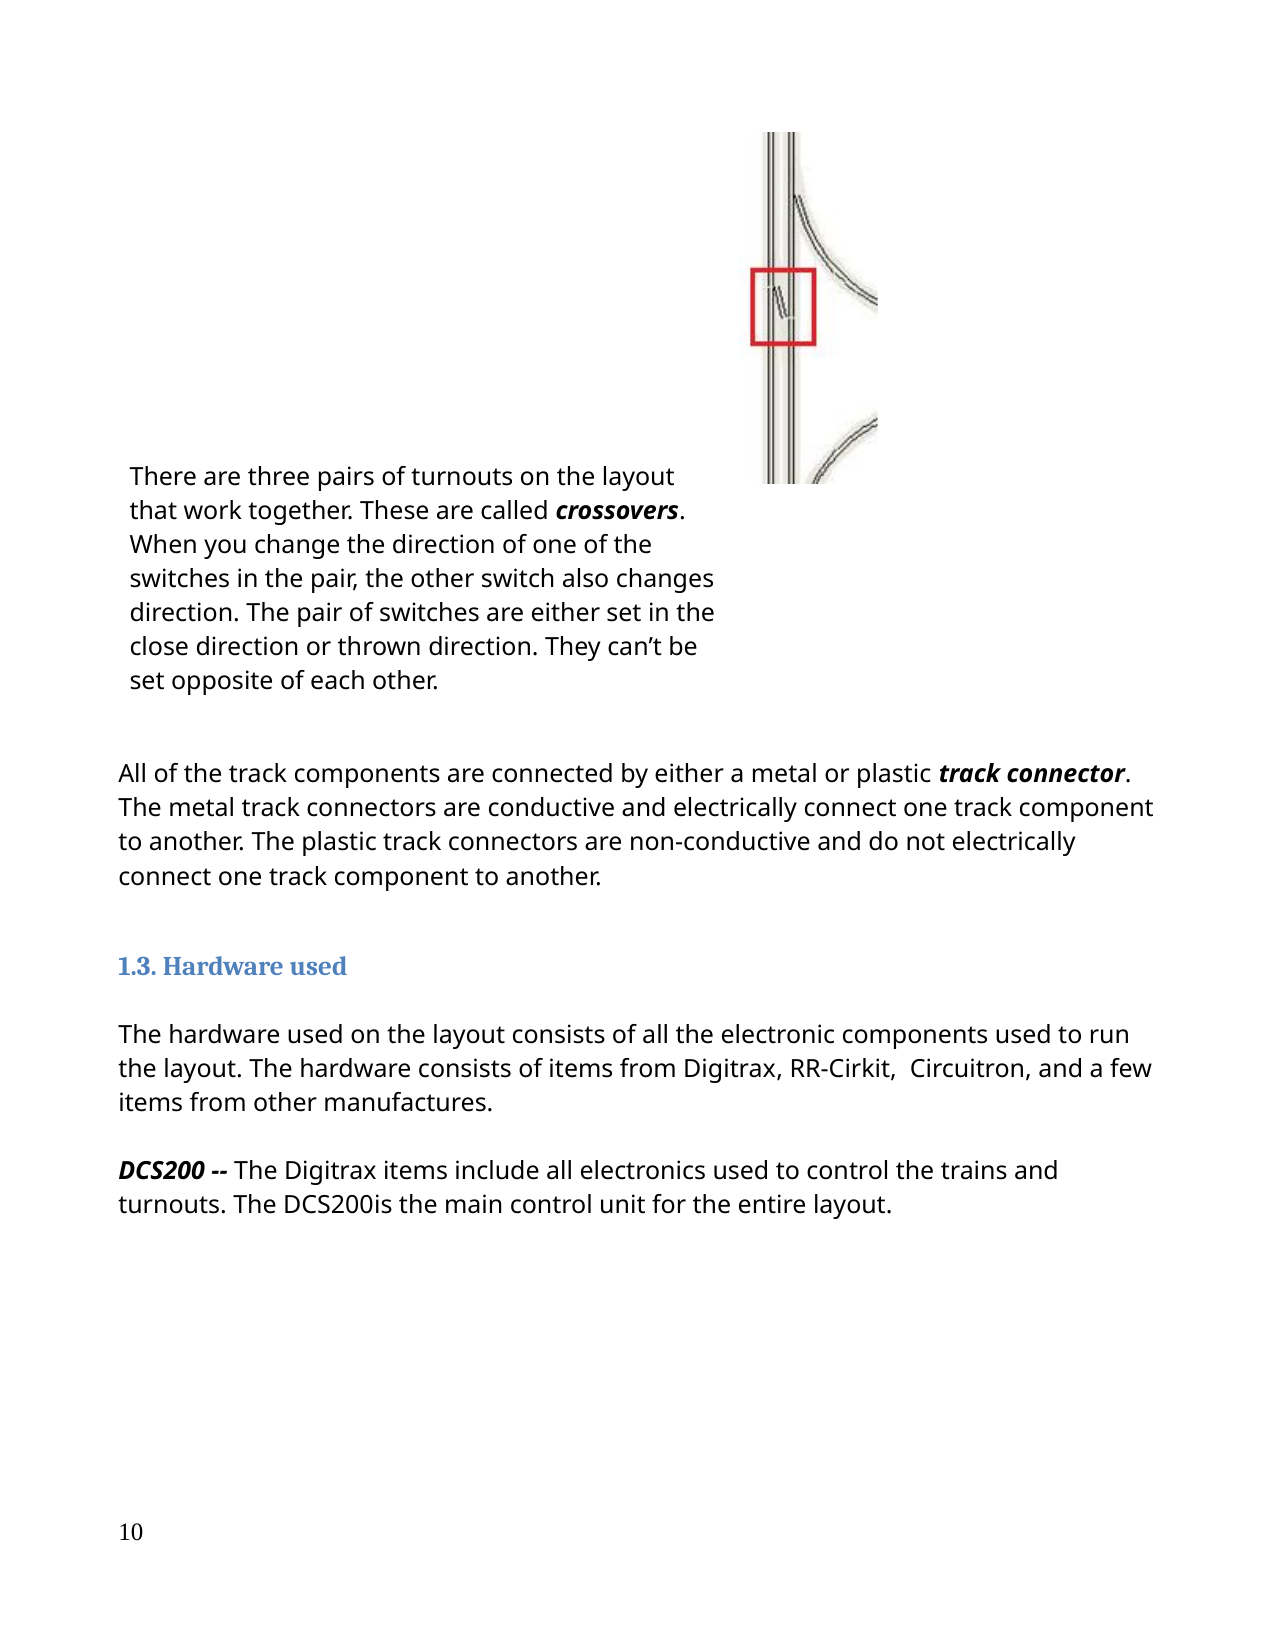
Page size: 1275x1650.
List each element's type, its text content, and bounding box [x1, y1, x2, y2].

text All of the track components are connected by either a metal or plastic track connector. The metal track connectors are conductive and electrically connect one track component to another. The plastic track connectors are non-conductive and do not electrically connect one track component to another. [118, 756, 1157, 892]
picture [738, 132, 878, 484]
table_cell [118, 133, 727, 709]
text 1.3. Hardware used The hardware used on the layout consists of all the electronic components used to run the layout. The hardware consists of items from Digitrax, RR-Cirkit, Circuitron, and a few items from other manufactures. DCS200 -- The Digitrax items include all electronics used to control the trains and turnouts. The DCS200 is the main control unit for the entire layout. [118, 951, 1157, 1221]
table_cell [728, 133, 1149, 709]
